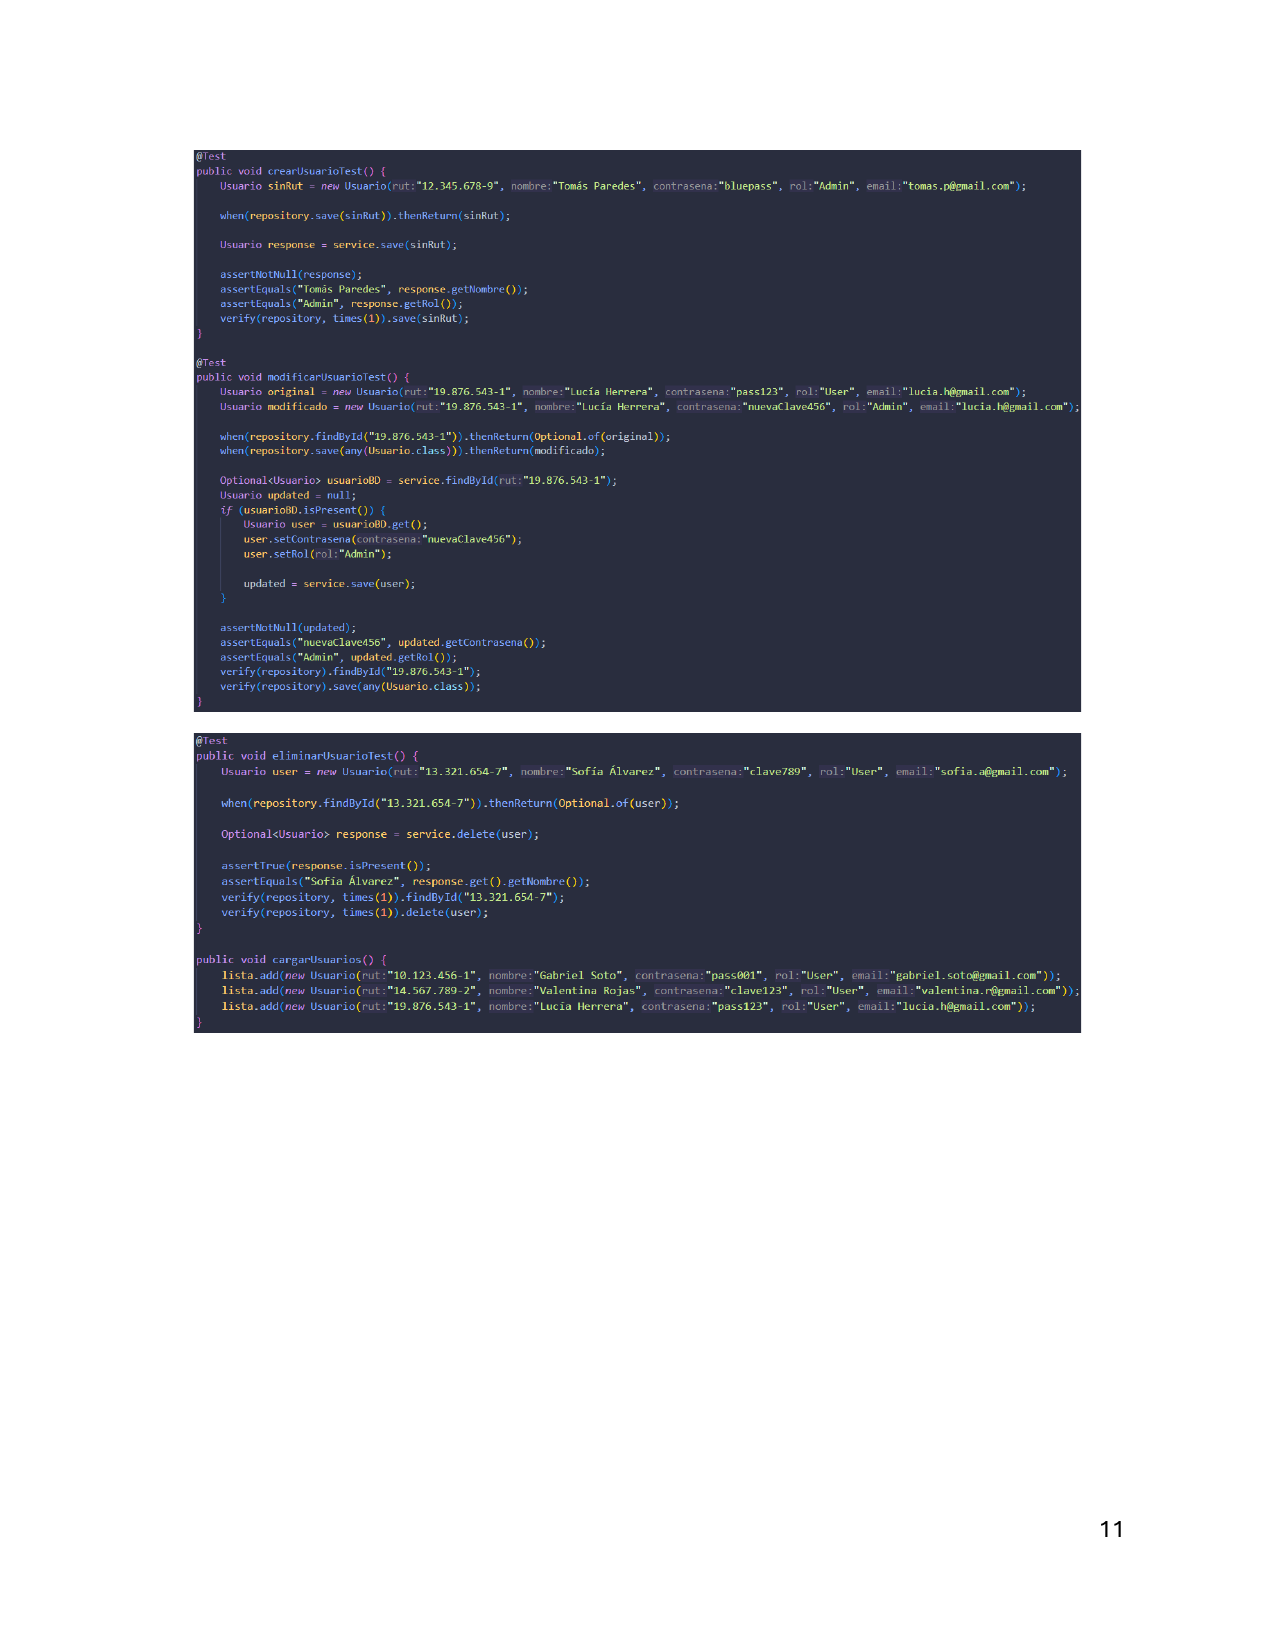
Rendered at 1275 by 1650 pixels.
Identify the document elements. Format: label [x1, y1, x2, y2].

picture [193, 150, 1082, 712]
picture [193, 733, 1082, 1033]
